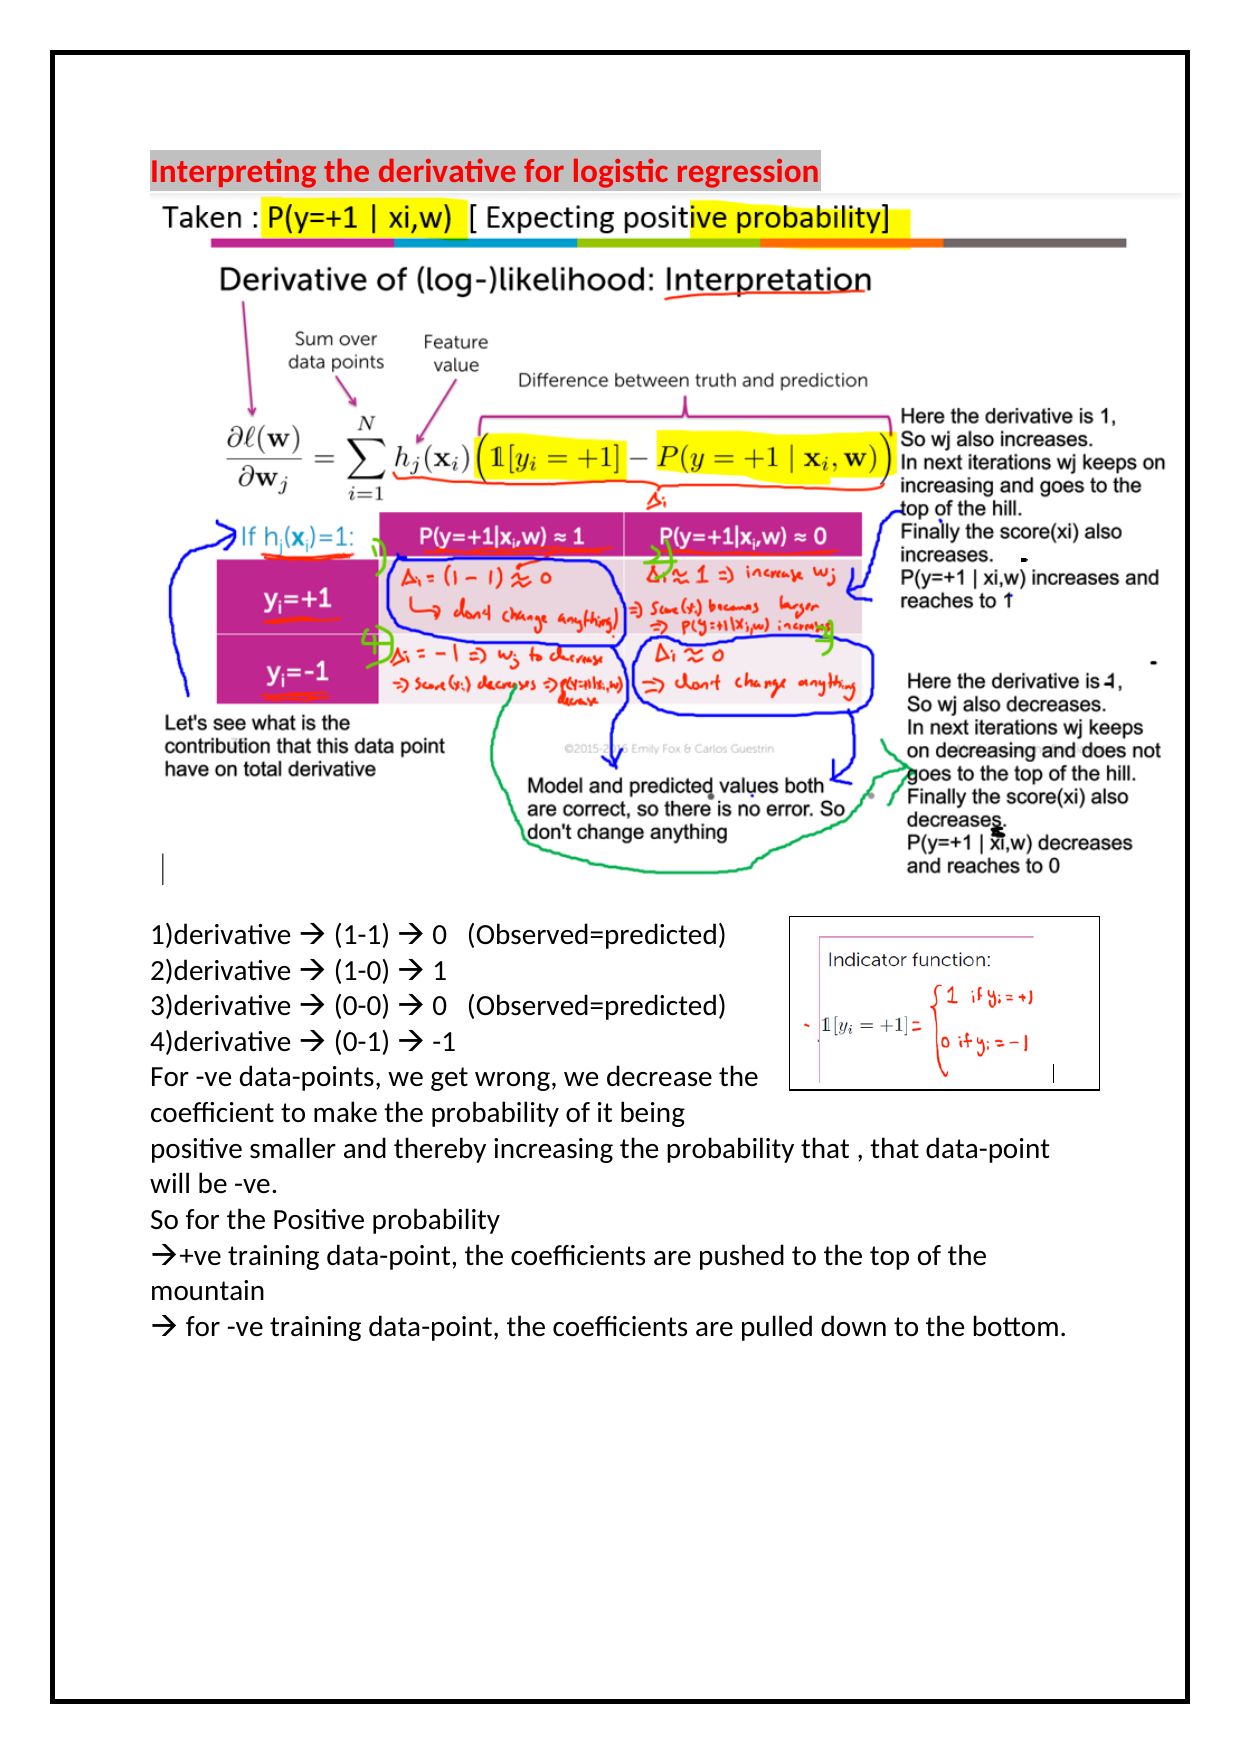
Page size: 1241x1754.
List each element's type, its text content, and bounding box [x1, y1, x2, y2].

text 1)derivative (1-1) 0 (Observed=predicted) 2)derivative (1-0) 1 3)derivative (0-0) 0 (Observed=predicted) 4)derivative (0-1) -1 [150, 916, 789, 1058]
subtitle Interpreting the derivative for logistic regression [150, 150, 1090, 193]
picture [804, 924, 1079, 1083]
text So for the Positive probability +ve training data-point, the coefficients are pushed to the top of the mountain for -ve training data-point, the coefficients are pulled down to the bottom. [150, 1201, 1090, 1343]
picture [150, 193, 1182, 885]
text For -ve data-points, we get wrong, we decrease the coefficient to make the probability of it being positive smaller and thereby increasing the probability that , that data-point will be -ve. [150, 1058, 1090, 1201]
